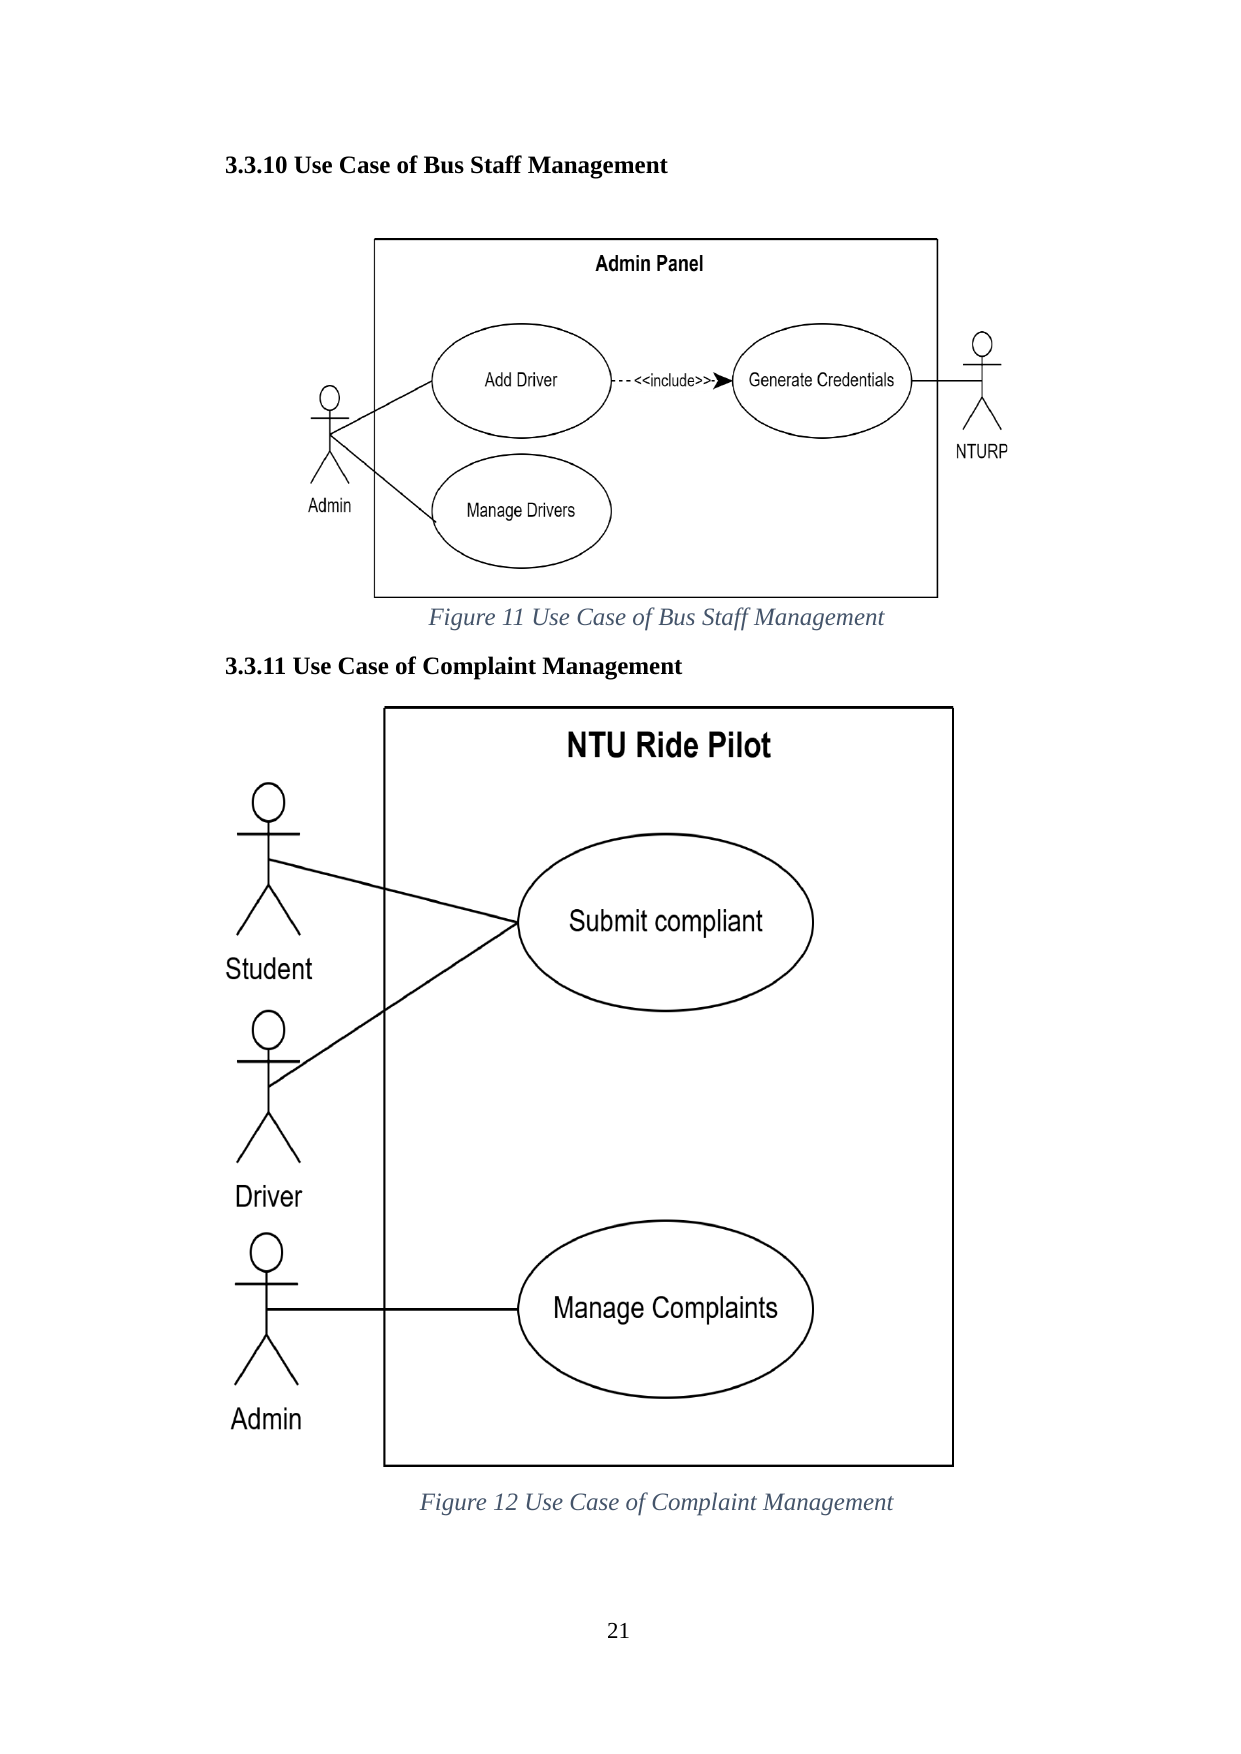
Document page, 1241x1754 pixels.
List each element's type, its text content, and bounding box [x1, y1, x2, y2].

picture [307, 238, 1008, 598]
picture [225, 706, 954, 1467]
subtitle 3.3.10 Use Case of Bus Staff Management [225, 150, 1090, 179]
subtitle 3.3.11 Use Case of Complaint Management [225, 651, 1090, 680]
